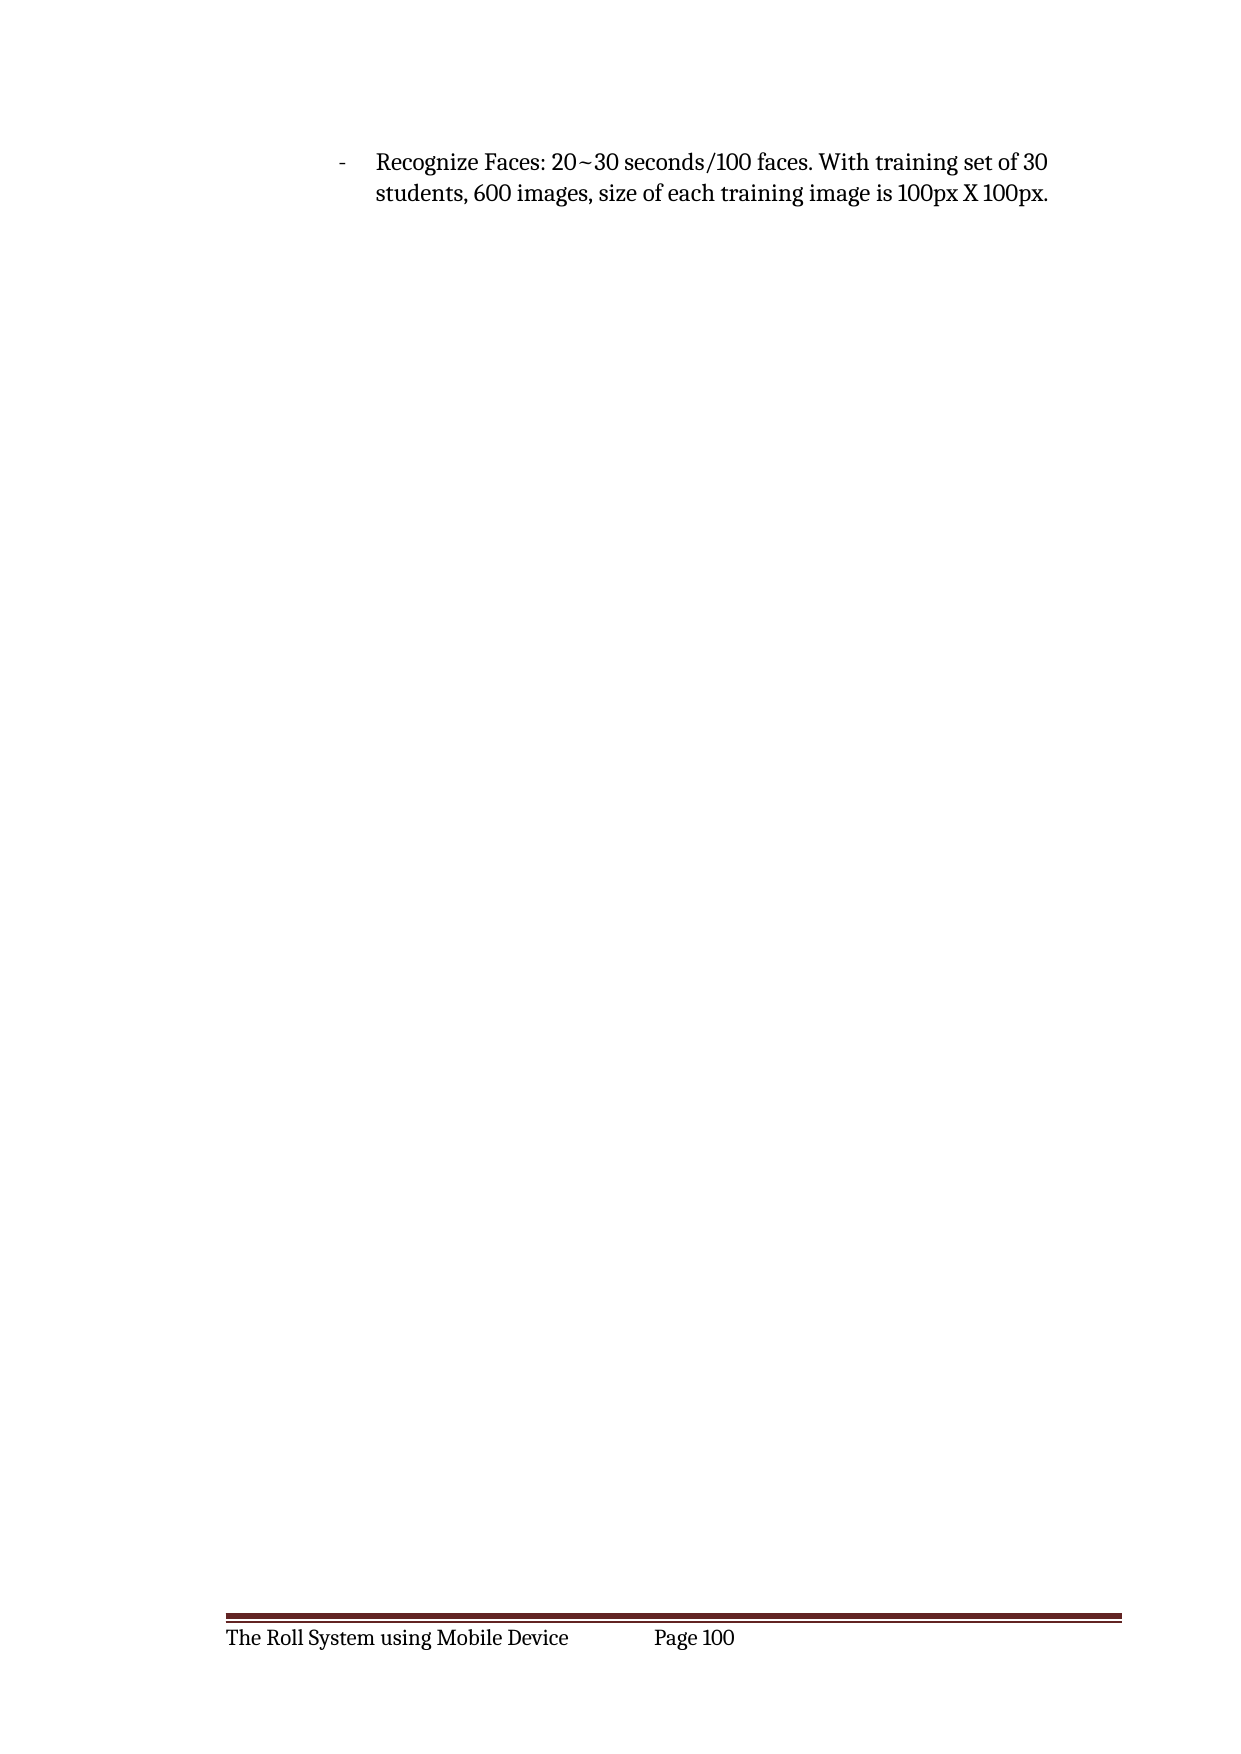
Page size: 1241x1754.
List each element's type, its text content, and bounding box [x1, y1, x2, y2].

list Recognize Faces: 20~30 seconds/100 faces. With training set of 30 students, 600 images, size of each training image is 100px X 100px. [338, 148, 1122, 207]
